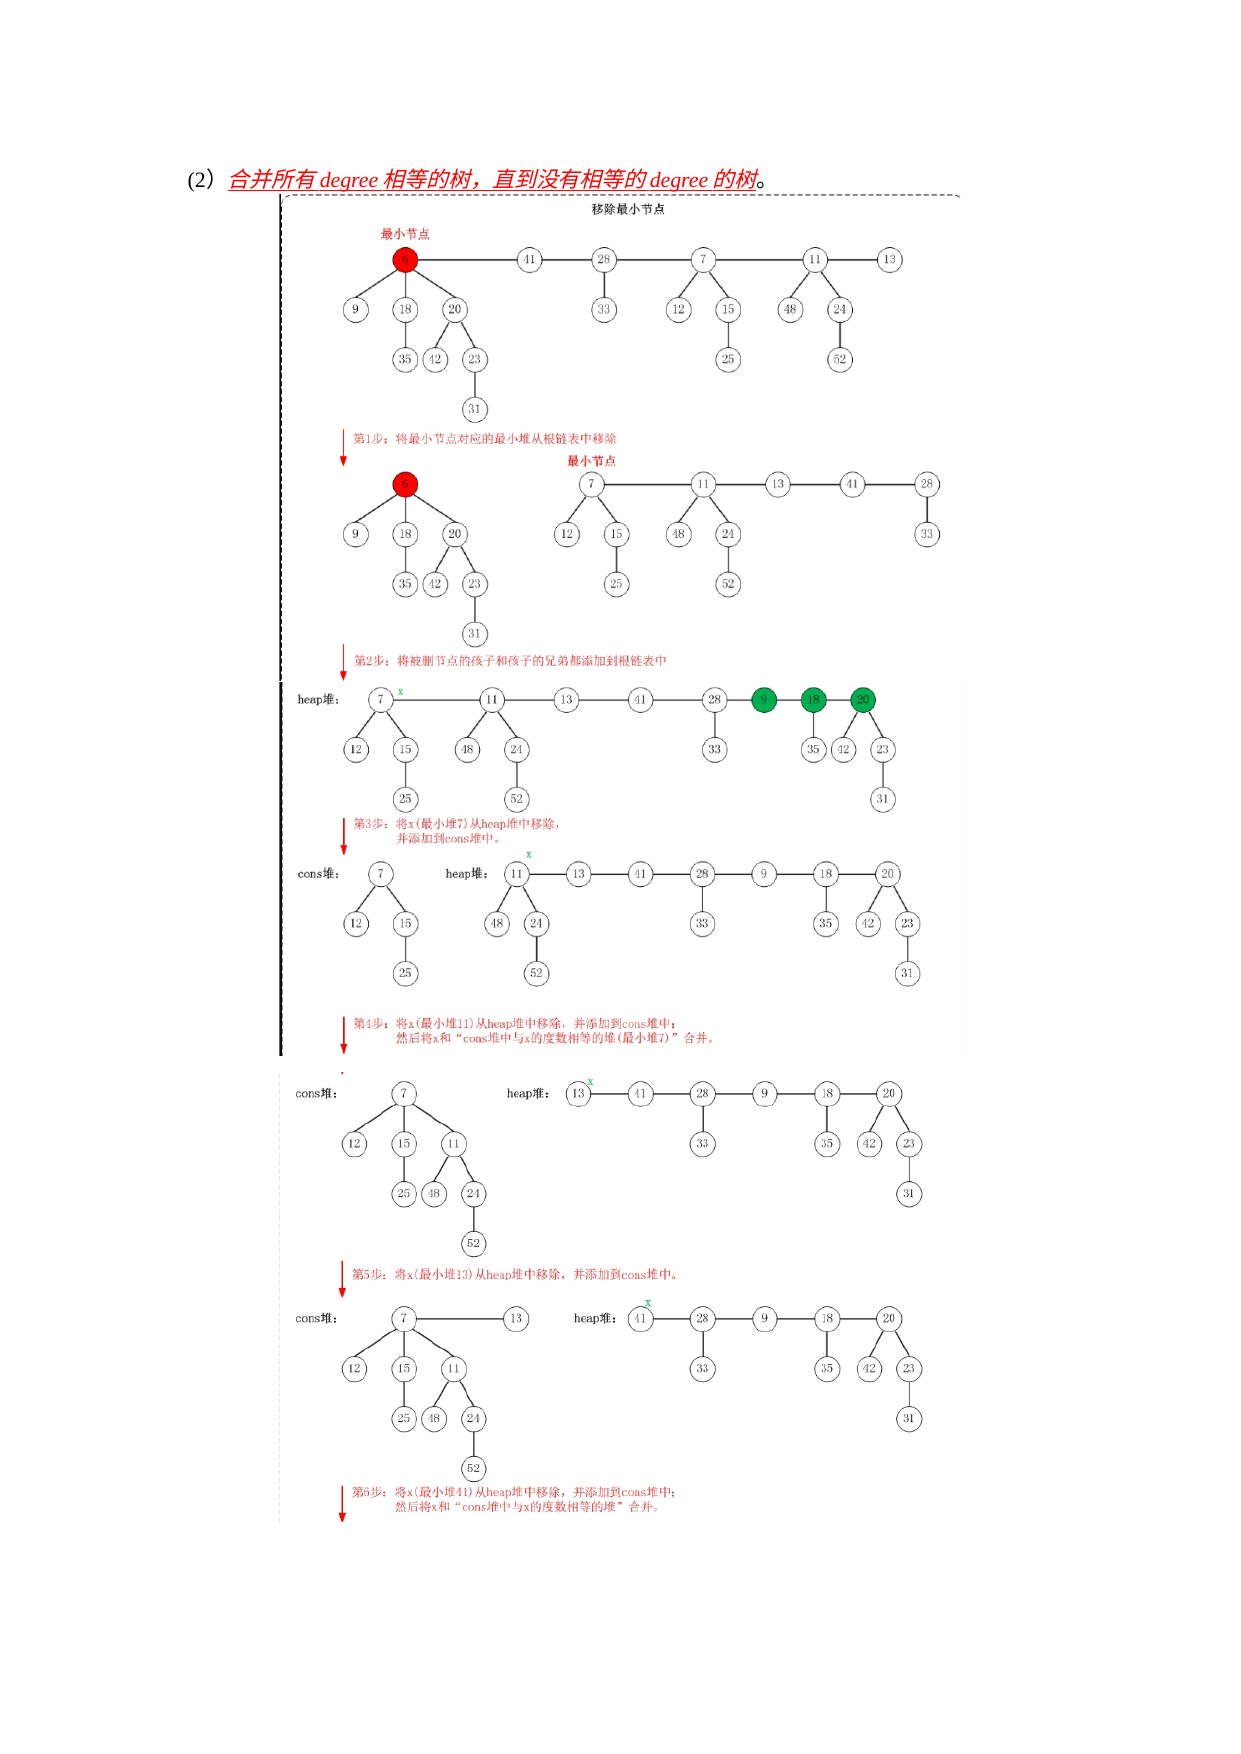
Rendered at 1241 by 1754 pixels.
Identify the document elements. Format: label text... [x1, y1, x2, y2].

picture [279, 194, 962, 681]
picture [279, 682, 962, 1056]
picture [279, 1072, 961, 1522]
text (2）合并所有degree相等的树，直到没有相等的degree的树。 [187, 162, 1053, 194]
